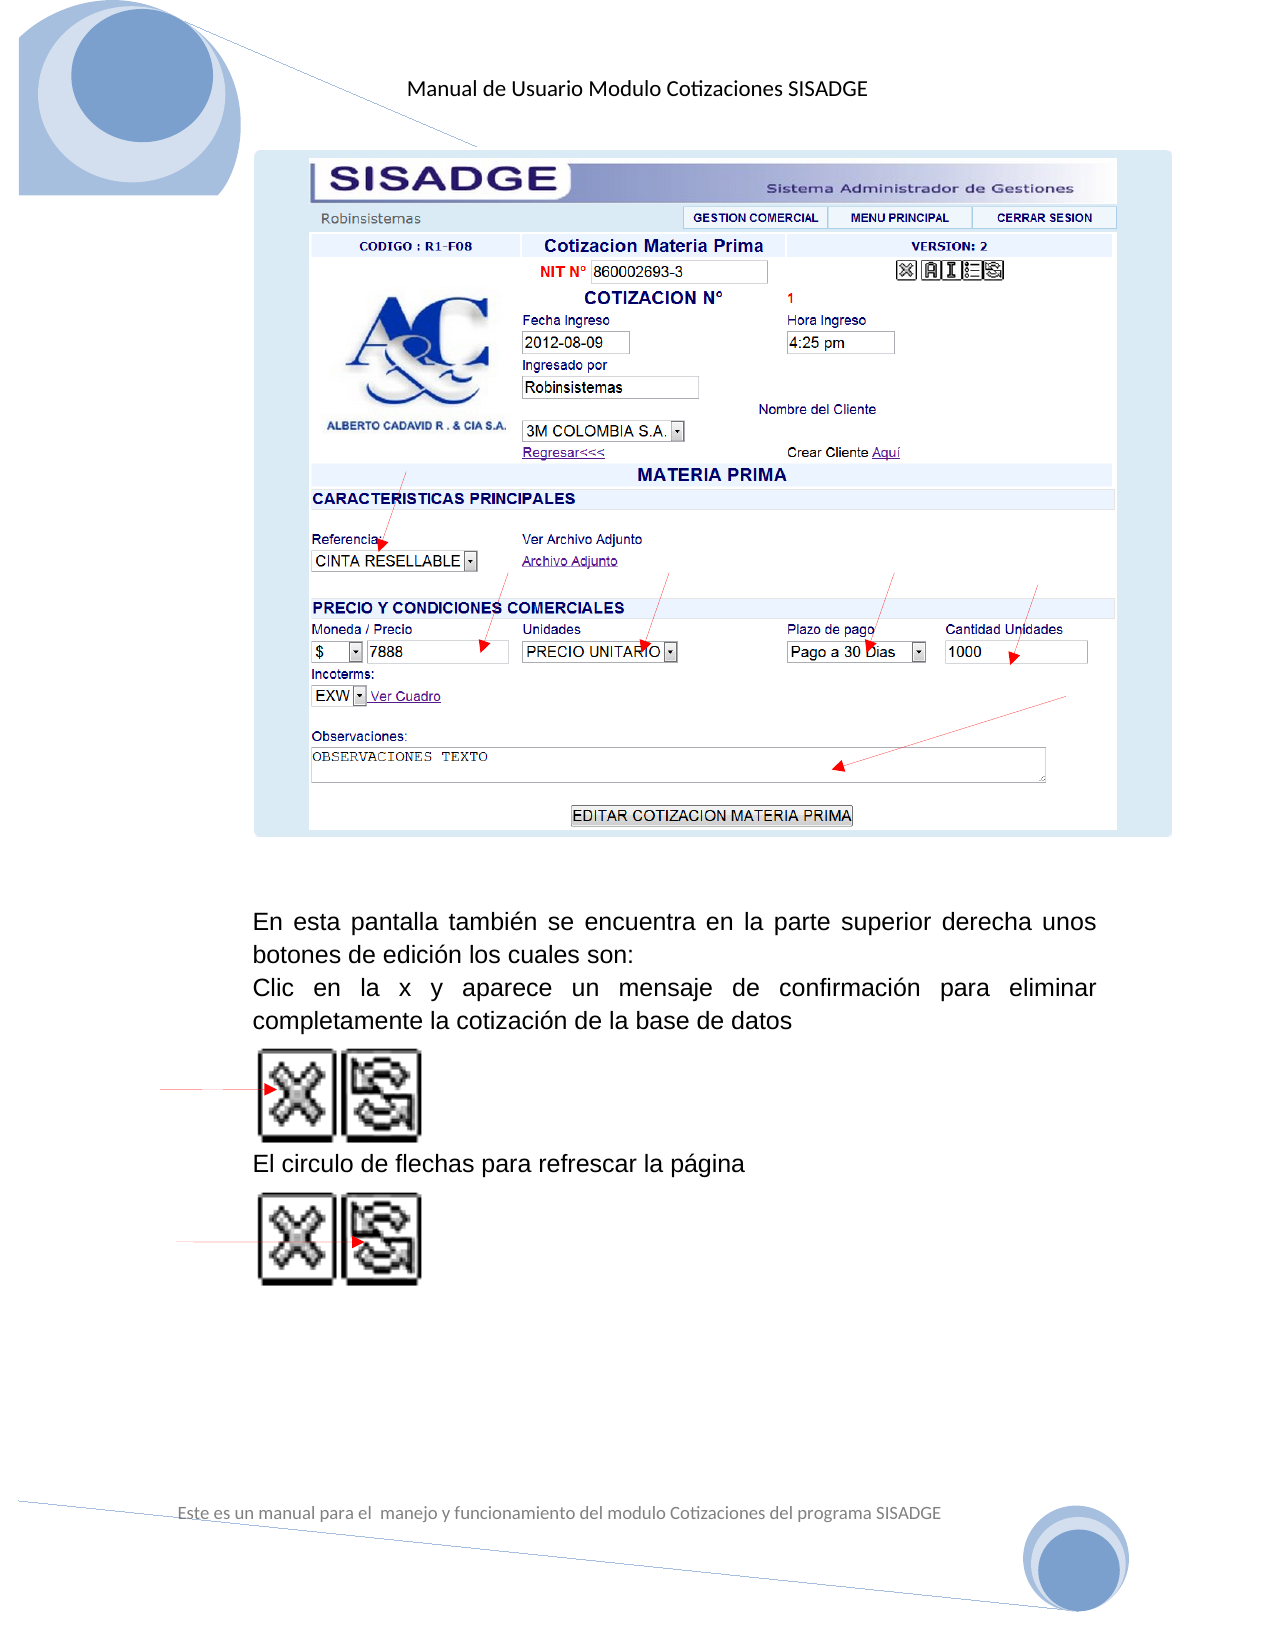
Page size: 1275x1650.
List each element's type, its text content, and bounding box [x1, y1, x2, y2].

picture [252, 147, 1172, 837]
list En esta pantalla también se encuentra en la parte superior derecha unos botones de edición los cuales son: [252, 907, 1098, 969]
list El circulo de flechas para refrescar la página [252, 1149, 1098, 1178]
picture [252, 1182, 431, 1289]
picture [252, 1038, 431, 1146]
list Clic en la x y aparece un mensaje de confirmación para eliminar completamente la cotización de la base de datos [252, 973, 1098, 1035]
